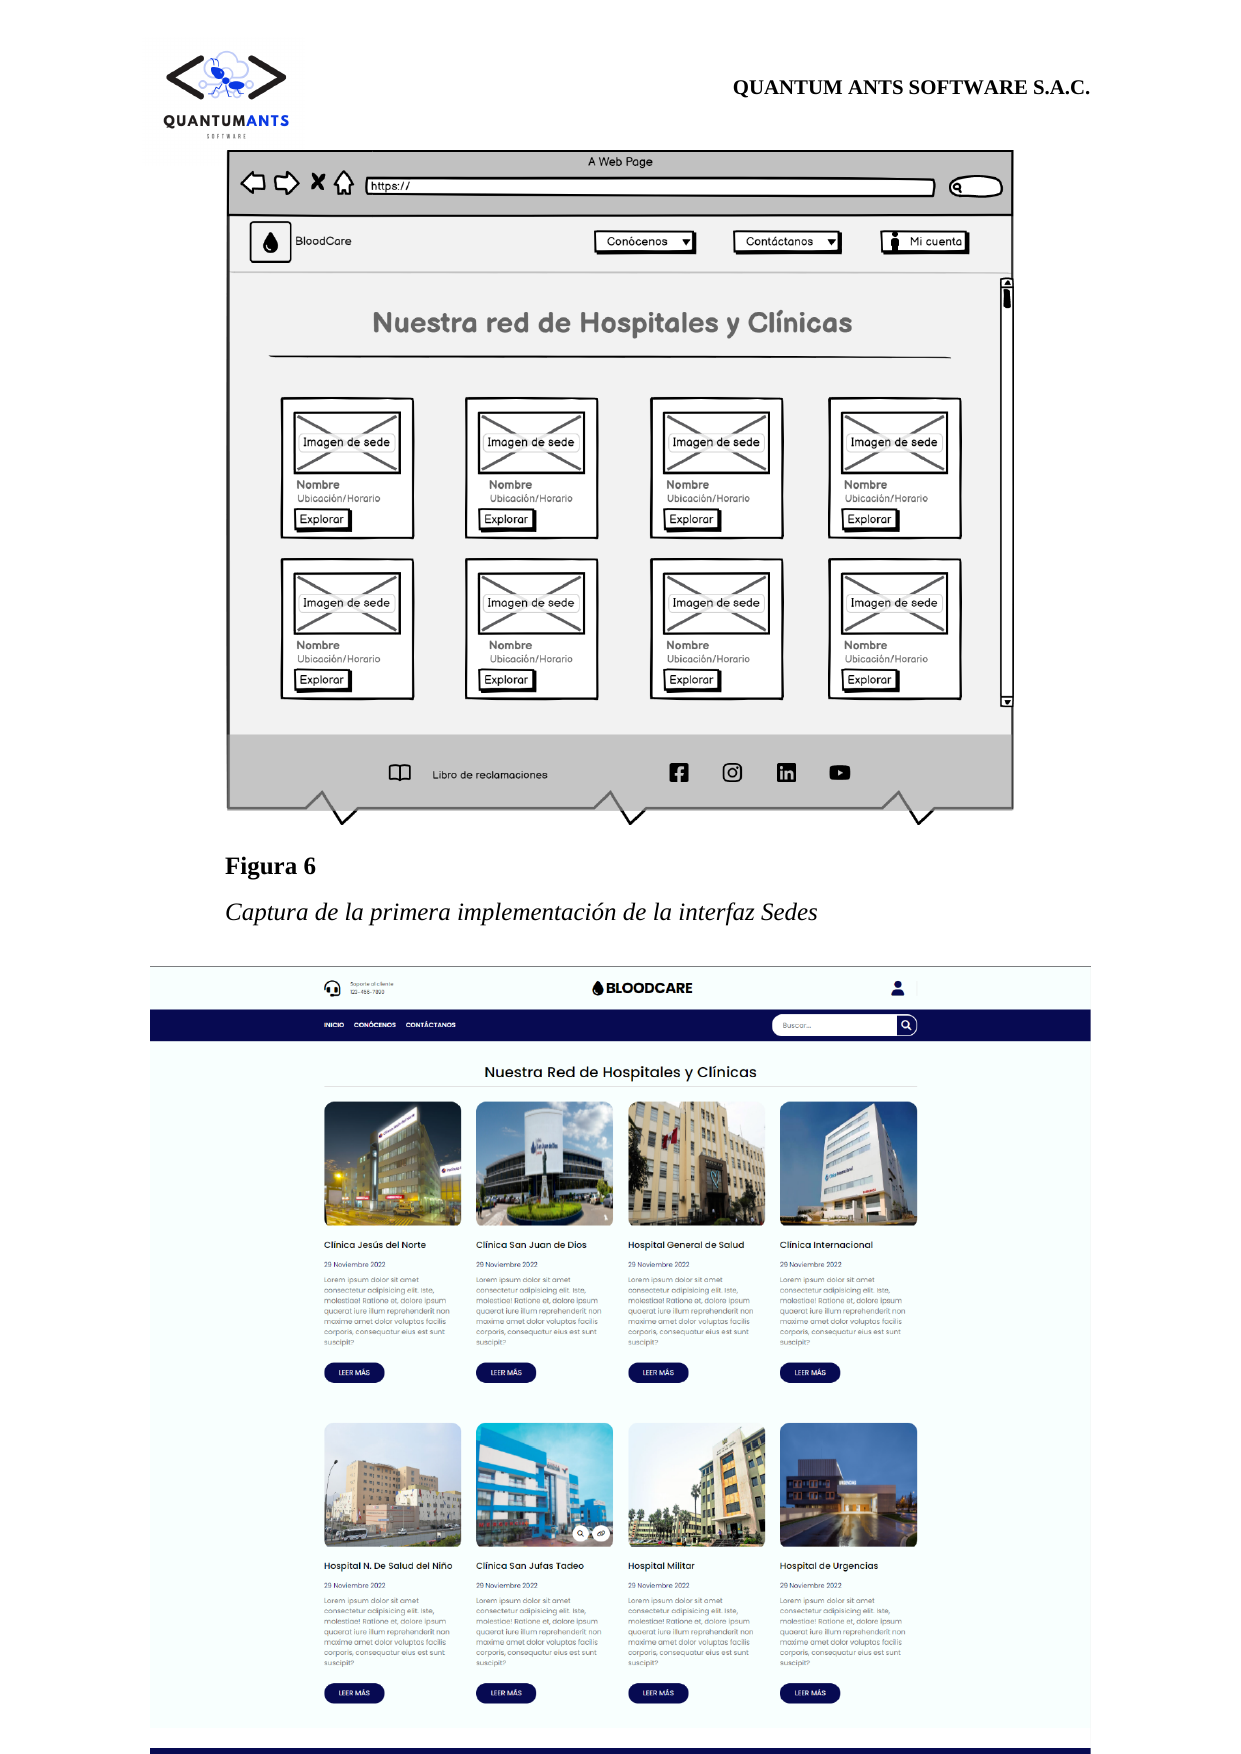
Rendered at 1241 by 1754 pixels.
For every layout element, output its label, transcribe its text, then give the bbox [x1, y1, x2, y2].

picture [142, 37, 1014, 825]
text Figura 6 [150, 851, 1090, 880]
picture [150, 966, 1091, 1754]
text Captura de la primera implementación de la interfaz Sedes [150, 897, 1090, 926]
